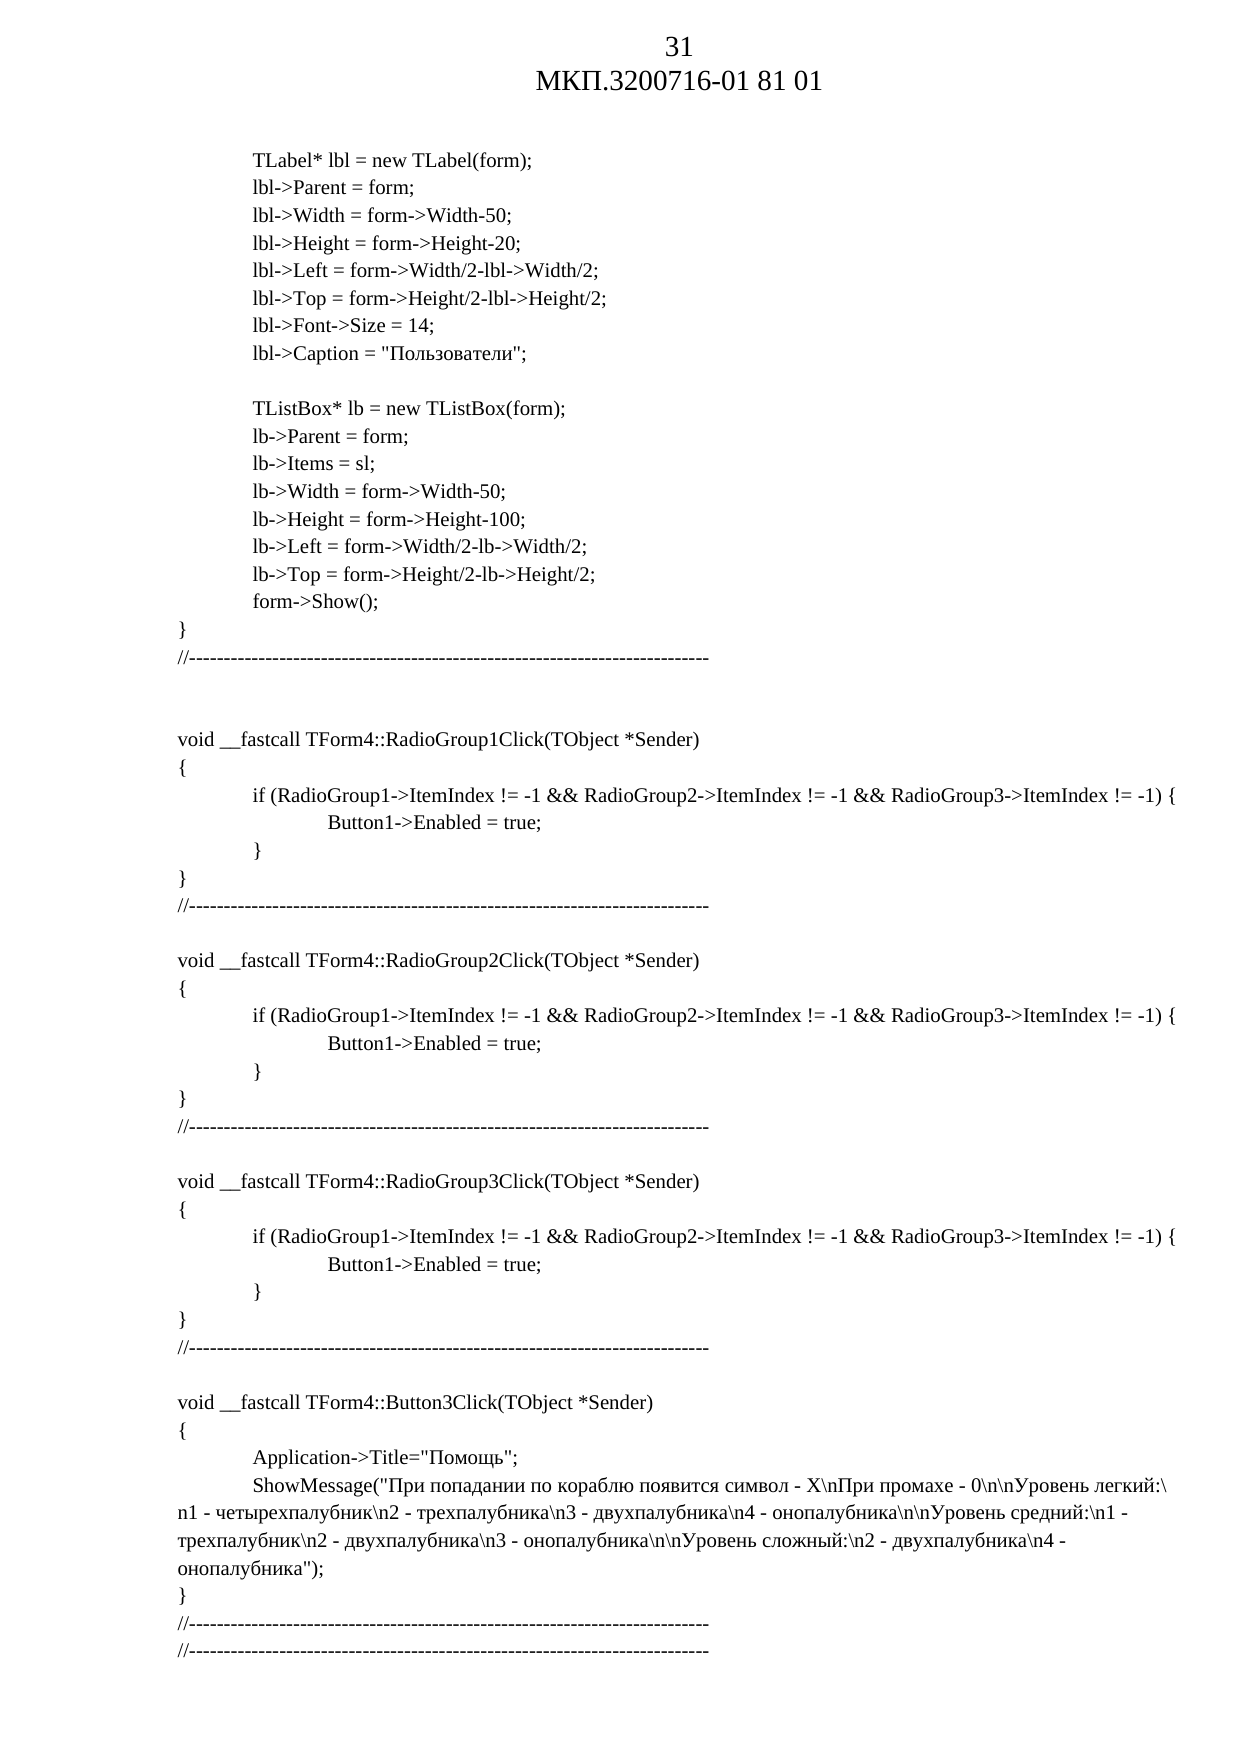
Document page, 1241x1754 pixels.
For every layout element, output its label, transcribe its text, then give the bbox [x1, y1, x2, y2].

text TListBox* lb = new TListBox(form); [177, 396, 1181, 420]
text TLabel* lbl = new TLabel(form); [177, 148, 1181, 172]
text lb->Top = form->Height/2-lb->Height/2; [177, 562, 1181, 586]
text if (RadioGroup1->ItemIndex != -1 && RadioGroup2->ItemIndex != -1 && RadioGroup3->ItemIndex != -1) { [177, 783, 1181, 807]
text Button1->Enabled = true; [177, 1252, 1181, 1276]
text } [177, 1279, 1181, 1303]
text } [177, 838, 1181, 862]
text //--------------------------------------------------------------------------- [177, 1335, 1181, 1359]
text Button1->Enabled = true; [177, 1031, 1181, 1055]
text void __fastcall TForm4::RadioGroup2Click(TObject *Sender) [177, 948, 1181, 972]
text } [177, 1086, 1181, 1110]
text //--------------------------------------------------------------------------- [177, 1114, 1181, 1138]
text //--------------------------------------------------------------------------- [177, 644, 1181, 669]
text { [177, 976, 1181, 1000]
text lbl->Caption = "Пользователи"; [177, 341, 1181, 365]
text void __fastcall TForm4::RadioGroup1Click(TObject *Sender) [177, 727, 1181, 751]
text lb->Left = form->Width/2-lb->Width/2; [177, 534, 1181, 558]
text } [177, 865, 1181, 889]
text lbl->Height = form->Height-20; [177, 231, 1181, 254]
text lbl->Font->Size = 14; [177, 313, 1181, 337]
text lb->Items = sl; [177, 451, 1181, 475]
text lbl->Width = form->Width-50; [177, 203, 1181, 227]
text } [177, 1307, 1181, 1331]
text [177, 1611, 1181, 1635]
text lb->Width = form->Width-50; [177, 479, 1181, 503]
text //--------------------------------------------------------------------------- [177, 893, 1181, 917]
text void __fastcall TForm4::Button3Click(TObject *Sender) [177, 1390, 1181, 1414]
text { [177, 755, 1181, 779]
text } [177, 617, 1181, 641]
text { [177, 1417, 1181, 1442]
text lb->Parent = form; [177, 424, 1181, 448]
text } [177, 1583, 1181, 1607]
text if (RadioGroup1->ItemIndex != -1 && RadioGroup2->ItemIndex != -1 && RadioGroup3->ItemIndex != -1) { [177, 1224, 1181, 1248]
text ShowMessage("При попадании по кораблю появится символ - Х\nПри промахе - 0\n\nУровень легкий:\n1 - четырехпалубник\n2 - трехпалубника\n3 - двухпалубника\n4 - онопалубника\n\nУровень средний:\n1 - трехпалубник\n2 - двухпалубника\n3 - онопалубника\n\nУровень сложный:\n2 - двухпалубника\n4 - онопалубника"); [177, 1473, 1181, 1579]
text form->Show(); [177, 589, 1181, 613]
text Application->Title="Помощь"; [177, 1445, 1181, 1469]
text void __fastcall TForm4::RadioGroup3Click(TObject *Sender) [177, 1169, 1181, 1193]
text { [177, 1197, 1181, 1221]
text lbl->Parent = form; [177, 175, 1181, 199]
text } [177, 1059, 1181, 1083]
text if (RadioGroup1->ItemIndex != -1 && RadioGroup2->ItemIndex != -1 && RadioGroup3->ItemIndex != -1) { [177, 1003, 1181, 1027]
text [177, 1638, 1181, 1662]
text lb->Height = form->Height-100; [177, 507, 1181, 531]
text lbl->Top = form->Height/2-lbl->Height/2; [177, 286, 1181, 310]
text Button1->Enabled = true; [177, 810, 1181, 834]
text lbl->Left = form->Width/2-lbl->Width/2; [177, 258, 1181, 282]
